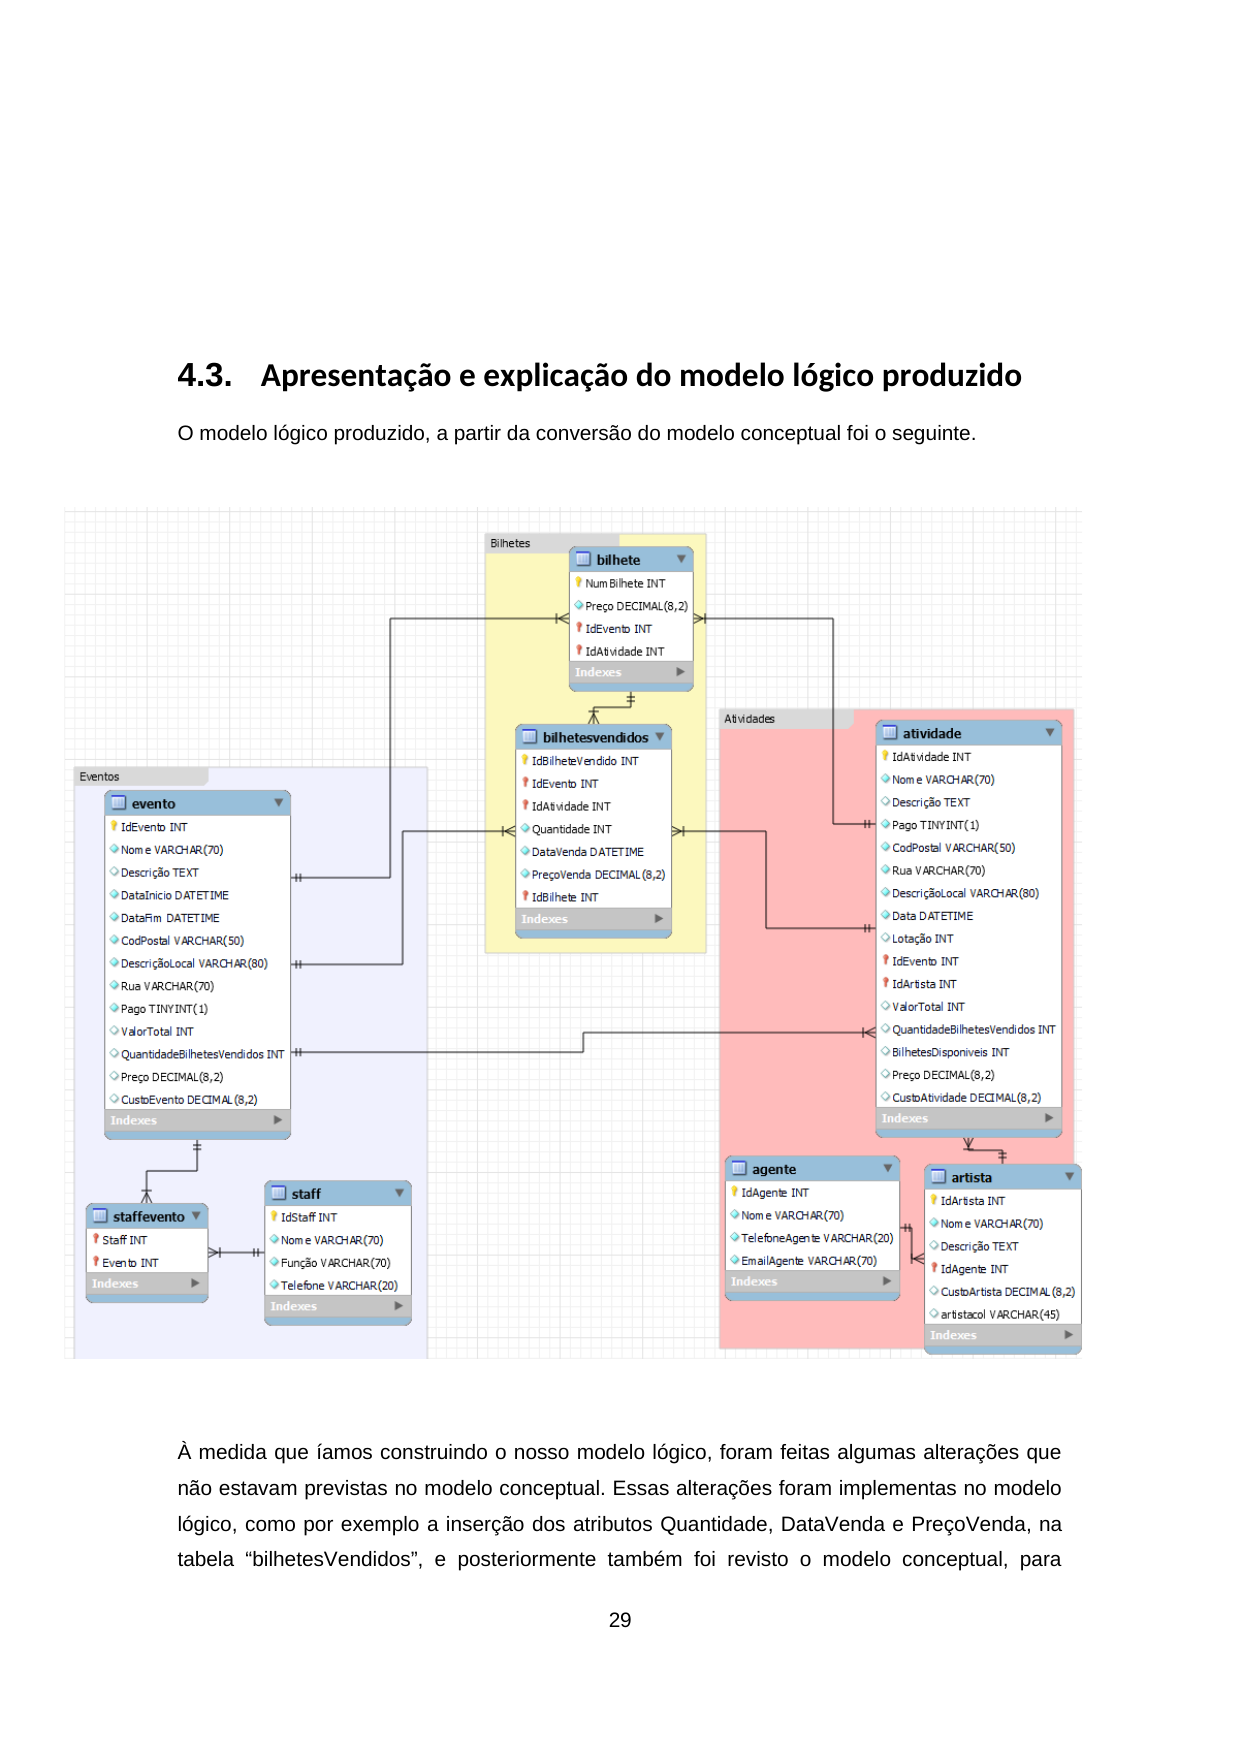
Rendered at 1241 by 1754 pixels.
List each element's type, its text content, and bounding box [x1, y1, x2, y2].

text Apresentação e explicação do modelo lógico produzido [177, 354, 1063, 395]
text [177, 1439, 1063, 1571]
text O modelo lógico produzido, a partir da conversão do modelo conceptual foi o seguinte. [177, 421, 1063, 445]
picture [64, 507, 1172, 1357]
